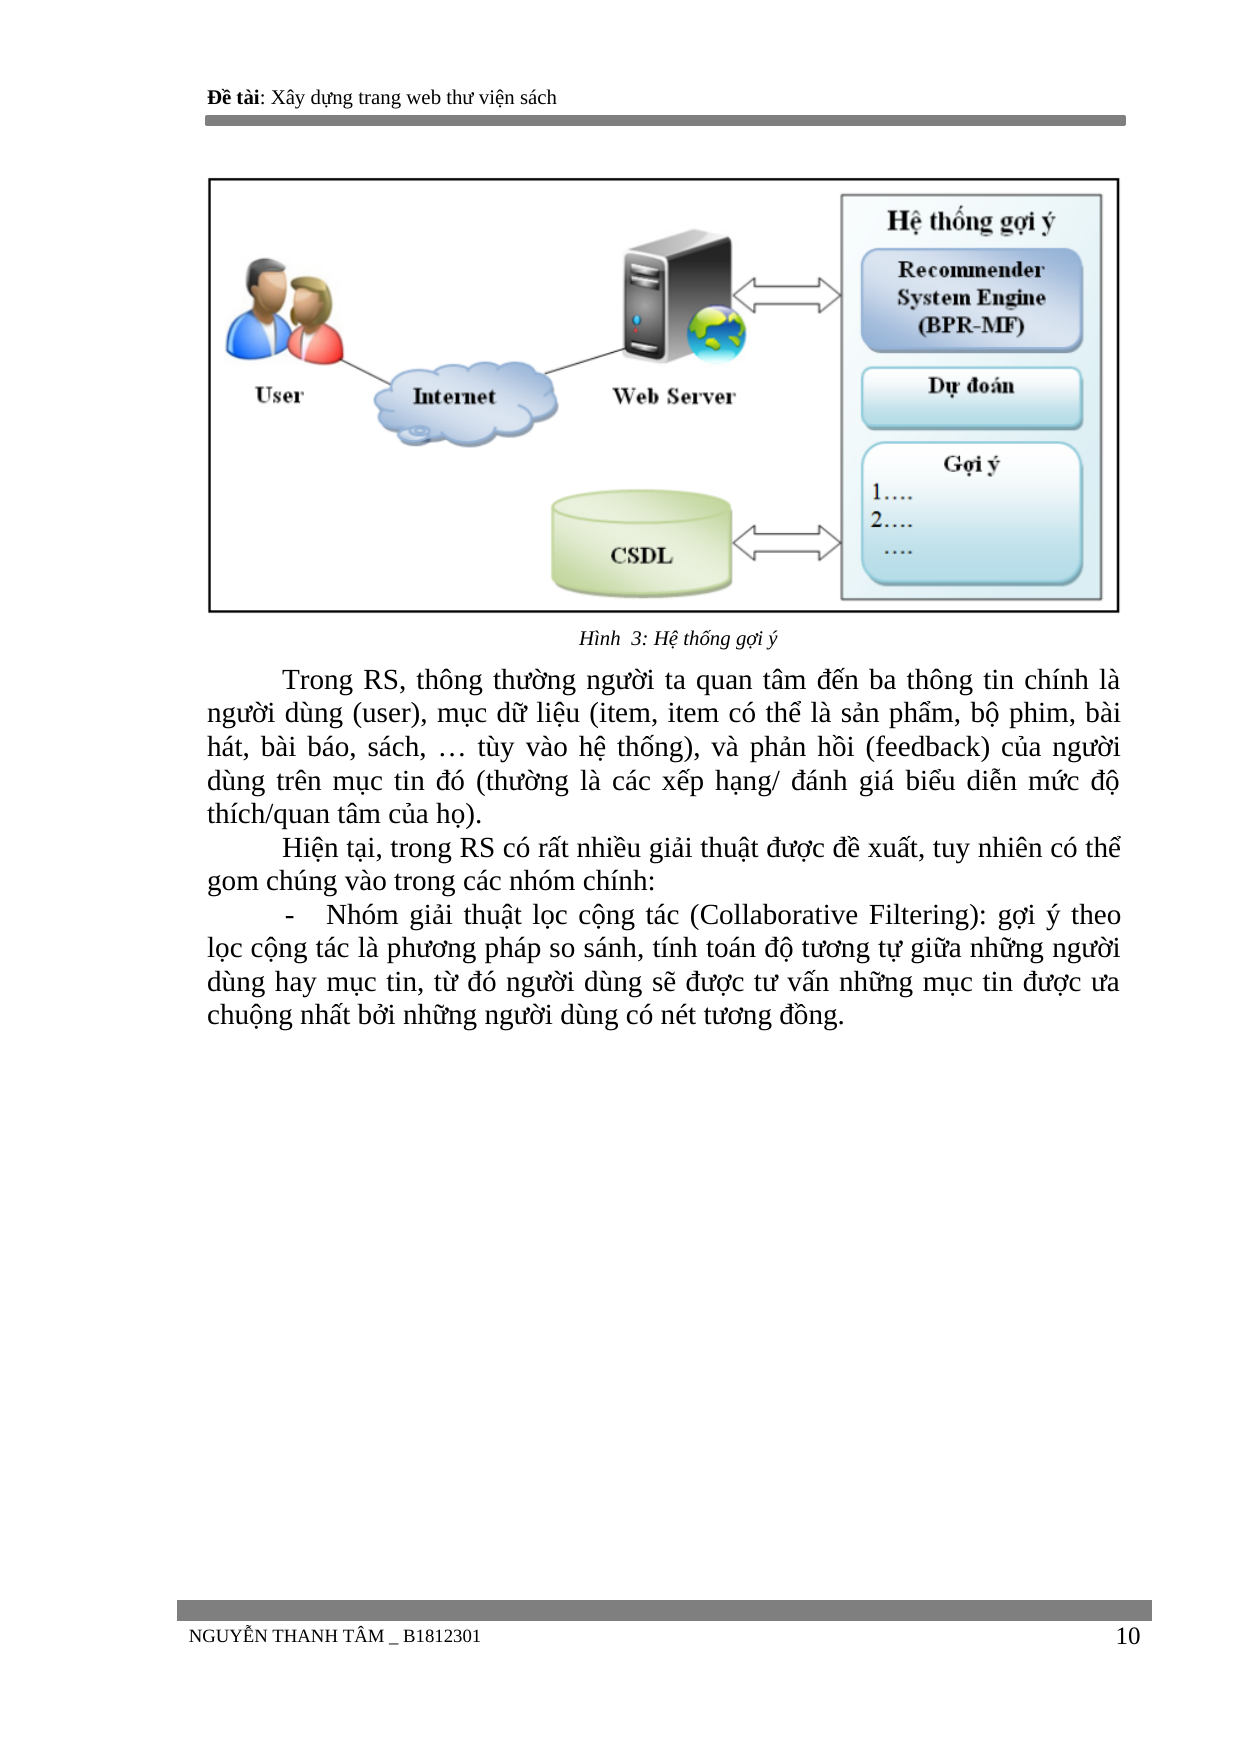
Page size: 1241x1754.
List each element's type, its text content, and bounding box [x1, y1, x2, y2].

text Trong RS, thông thường người ta quan tâm đến ba thông tin chính là người dùng (user), mục dữ liệu (item, item có thể là sản phẩm, bộ phim, bài hát, bài báo, sách, … tùy vào hệ thống), và phản hồi (feedback) của người dùng trên mục tin đó (thường là các xếp hạng/ đánh giá biểu diễn mức độ thích/quan tâm của họ). [207, 662, 1122, 830]
text - Nhóm giải thuật lọc cộng tác (Collaborative Filtering): gợi ý theo lọc cộng tác là phương pháp so sánh, tính toán độ tương tự giữa những người dùng hay mục tin, từ đó người dùng sẽ được tư vấn những mục tin được ưa chuộng nhất bởi những người dùng có nét tương đồng. [207, 897, 1122, 1031]
text Hiện tại, trong RS có rất nhiều giải thuật được đề xuất, tuy nhiên có thể gom chúng vào trong các nhóm chính: [207, 830, 1122, 897]
text Hình 3: Hệ thống gợi ý [207, 626, 1122, 650]
picture [206, 177, 1123, 614]
